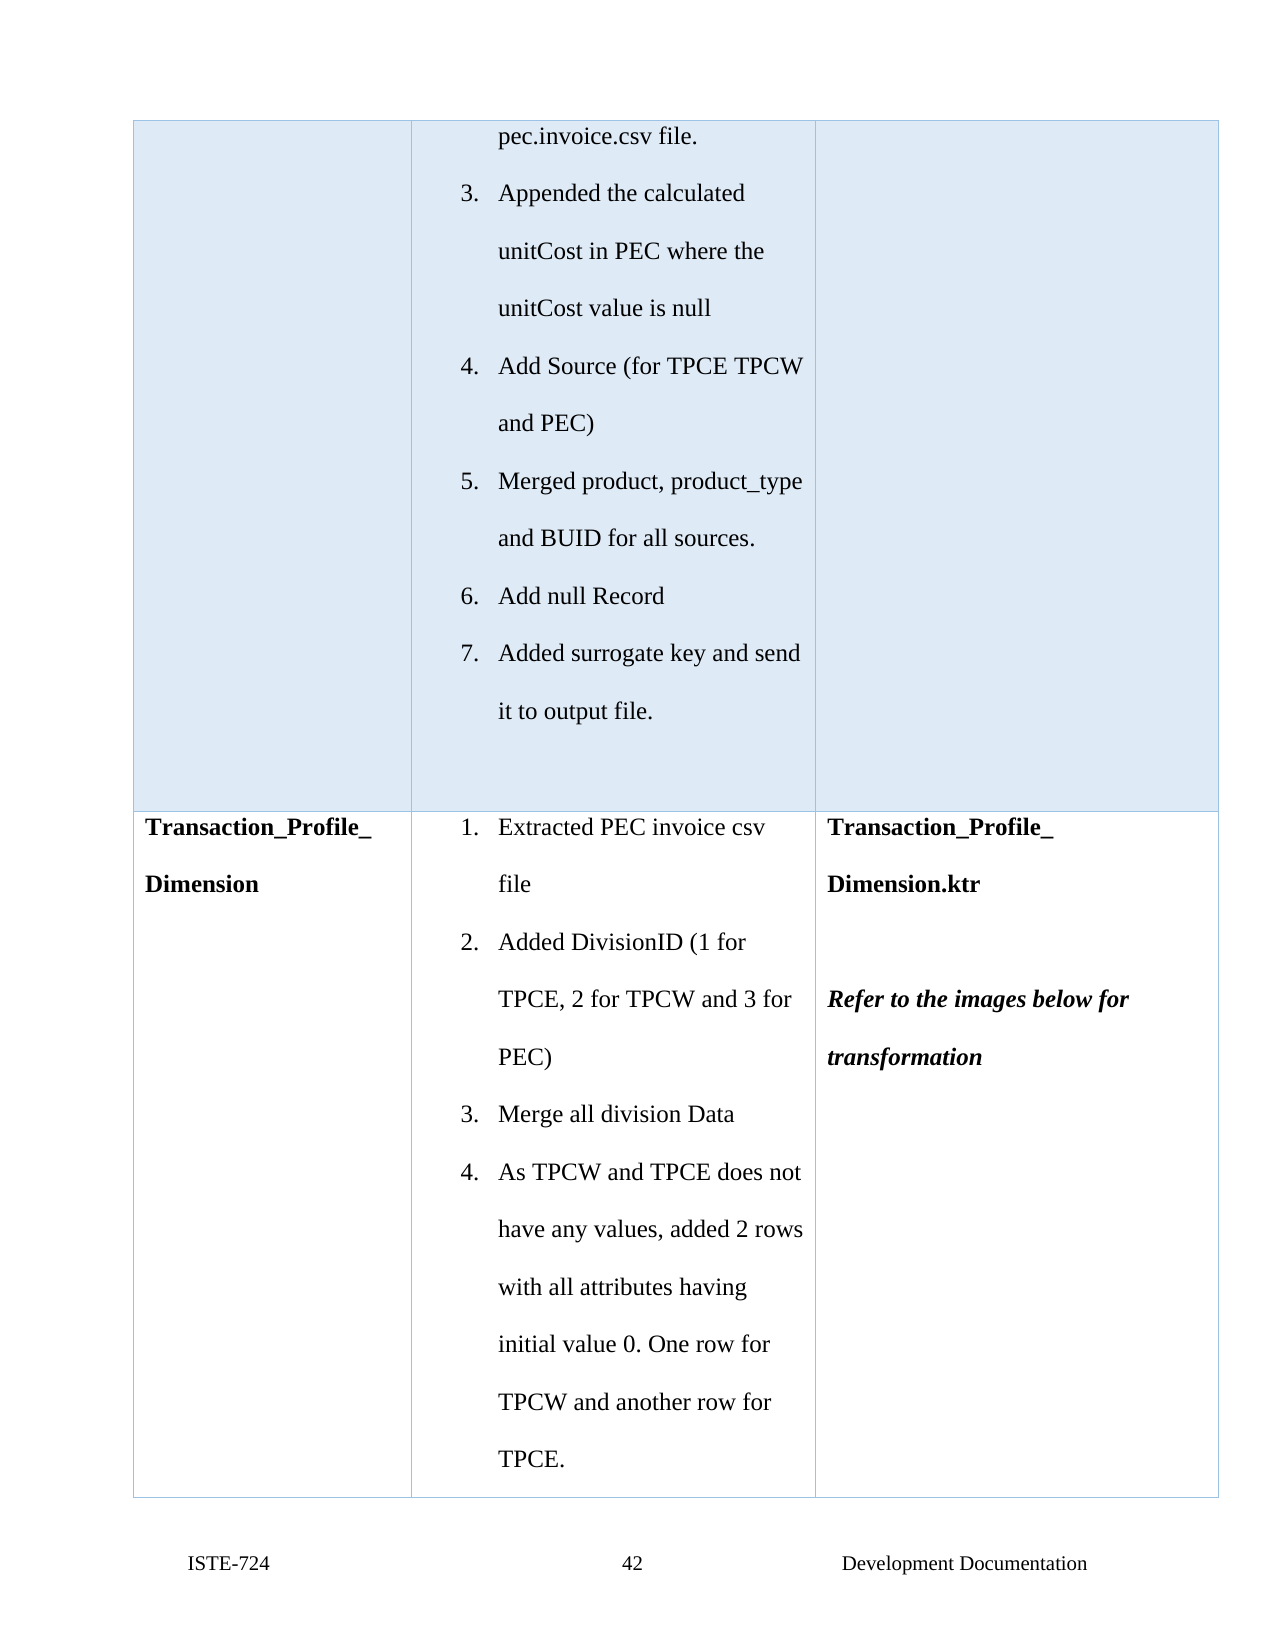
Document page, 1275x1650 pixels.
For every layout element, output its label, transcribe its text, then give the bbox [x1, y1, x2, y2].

table_cell Product_Dimension [134, 121, 411, 811]
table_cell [816, 812, 1218, 1497]
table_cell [412, 812, 815, 1497]
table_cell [816, 121, 1218, 811]
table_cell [412, 121, 815, 811]
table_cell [134, 812, 411, 1497]
